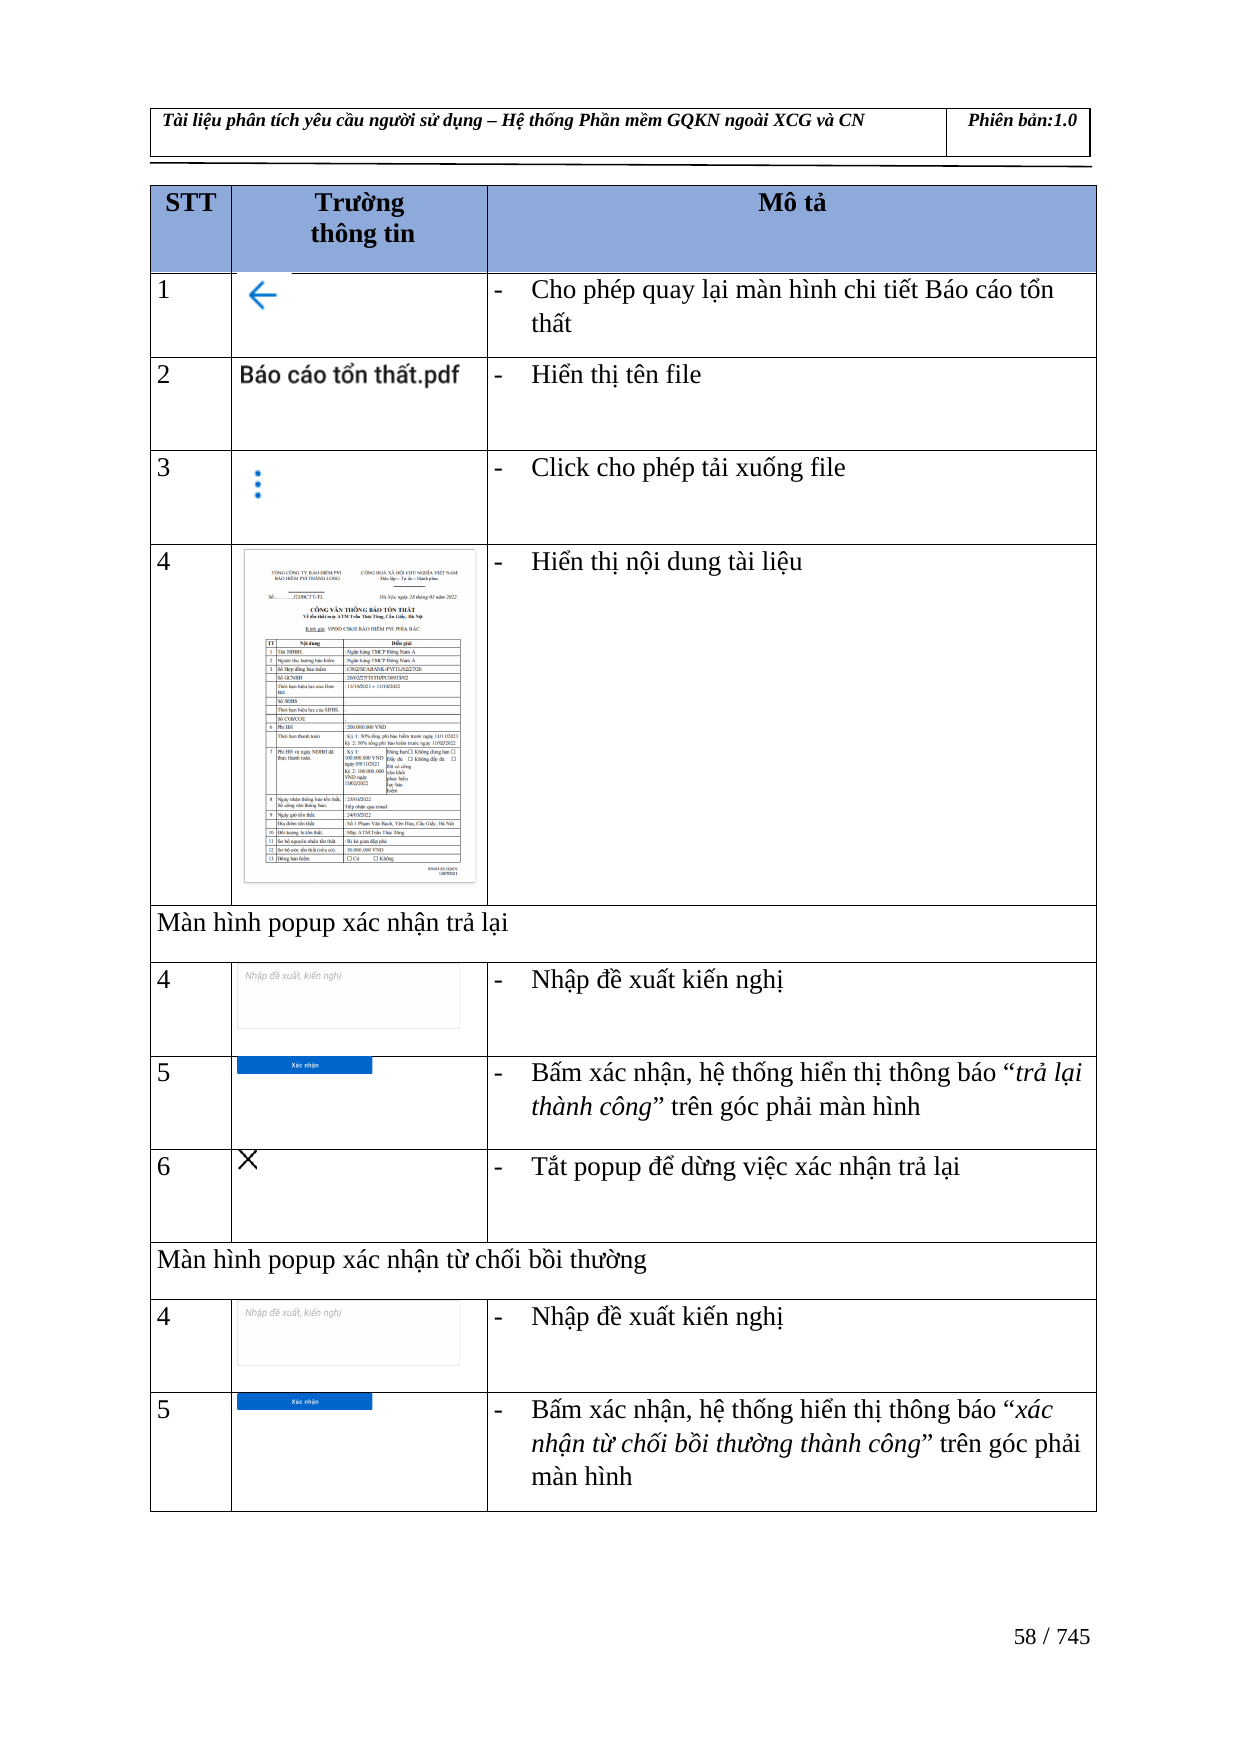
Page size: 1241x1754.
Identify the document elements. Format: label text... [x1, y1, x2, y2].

table_cell Màn hình popup xác nhận trả lại [151, 906, 1096, 962]
table_cell 5 [151, 1057, 231, 1149]
table_cell [232, 545, 487, 905]
table_cell 4 [151, 545, 231, 905]
table_cell [232, 451, 487, 544]
table_cell [232, 1300, 487, 1392]
table_cell 3 [151, 451, 231, 544]
table_cell 1 [151, 274, 231, 357]
picture [237, 1056, 373, 1074]
table_cell Click cho phép tải xuống file [488, 451, 1096, 544]
table_cell 6 [151, 1150, 231, 1242]
table_cell [232, 1057, 487, 1149]
picture [237, 1149, 257, 1170]
table_cell Nhập đề xuất kiến nghị [488, 963, 1096, 1056]
table_cell Bấm xác nhận, hệ thống hiển thị thông báo “xác nhận từ chối bồi thường thành công” trên góc phải màn hình [488, 1393, 1096, 1511]
table_cell Màn hình popup xác nhận từ chối bồi thường [151, 1243, 1096, 1299]
table_cell [232, 963, 487, 1056]
table_cell 4 [151, 963, 231, 1056]
table_cell Hiển thị nội dung tài liệu [488, 545, 1096, 905]
table_cell [232, 274, 487, 357]
table_cell Hiển thị tên file [488, 358, 1096, 450]
table_cell Nhập đề xuất kiến nghị [488, 1300, 1096, 1392]
picture [237, 1393, 373, 1410]
table_cell [232, 358, 487, 450]
table_cell Tắt popup để dừng việc xác nhận trả lại [488, 1150, 1096, 1242]
table_cell 2 [151, 358, 231, 450]
table_cell Cho phép quay lại màn hình chi tiết Báo cáo tổn thất [488, 274, 1096, 357]
picture [237, 273, 292, 324]
picture [237, 963, 460, 1029]
picture [237, 1300, 460, 1366]
table_cell Bấm xác nhận, hệ thống hiển thị thông báo “trả lại thành công” trên góc phải màn hình [488, 1057, 1096, 1149]
table_cell [232, 1150, 487, 1242]
table_header Mô tả [488, 186, 1096, 272]
table_cell 5 [151, 1393, 231, 1511]
picture [237, 358, 472, 397]
picture [237, 451, 284, 510]
table_header Trường thông tin [232, 186, 487, 272]
table_cell 4 [151, 1300, 231, 1392]
table_cell [232, 1393, 487, 1511]
table_header STT [151, 186, 231, 272]
picture [237, 544, 482, 891]
